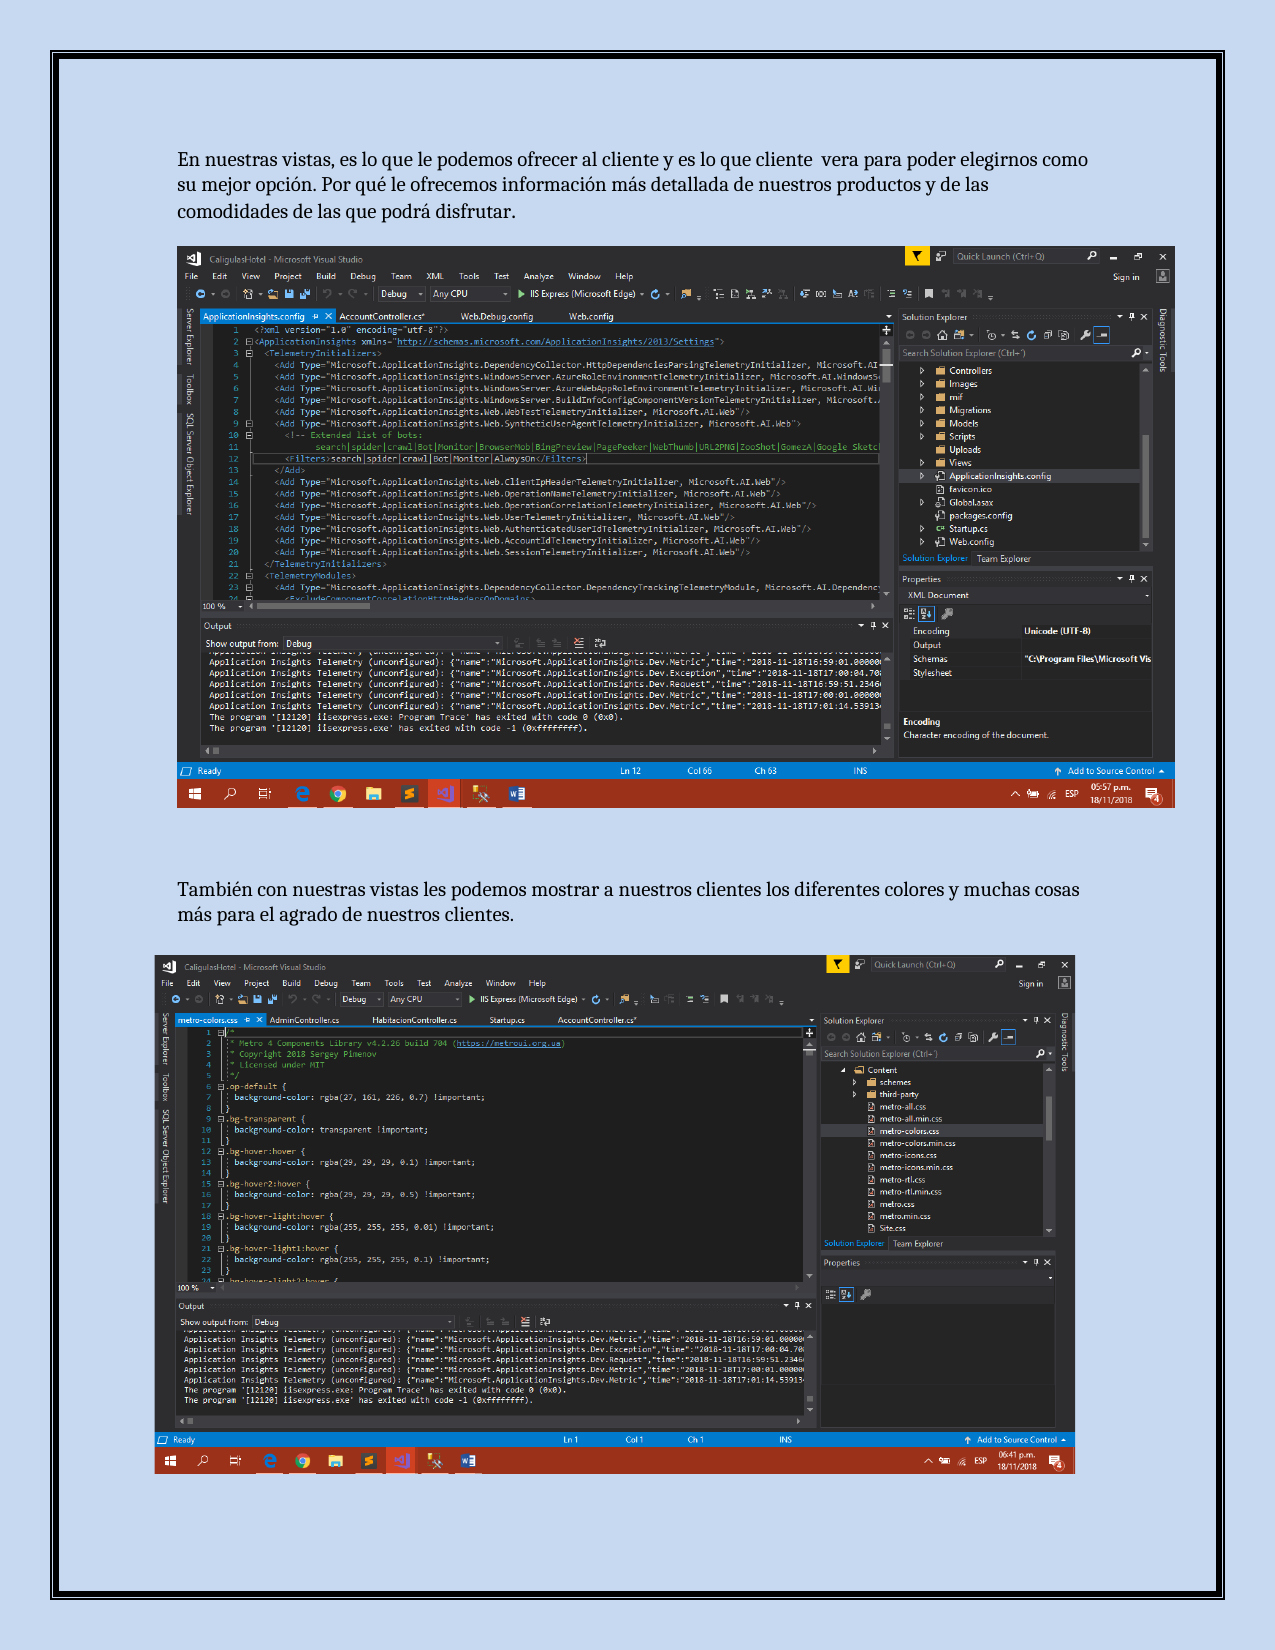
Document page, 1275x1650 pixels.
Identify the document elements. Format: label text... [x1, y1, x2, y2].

text También con nuestras vistas les podemos mostrar a nuestros clientes los diferentes colores y muchas cosas más para el agrado de nuestros clientes. [177, 878, 1098, 927]
picture [177, 246, 1175, 808]
picture [154, 955, 1076, 1474]
text En nuestras vistas, es lo que le podemos ofrecer al cliente y es lo que cliente vera para poder elegirnos como su mejor opción. Por qué le ofrecemos información más detallada de nuestros productos y de las comodidades de las que podrá disfrutar. [177, 147, 1098, 224]
